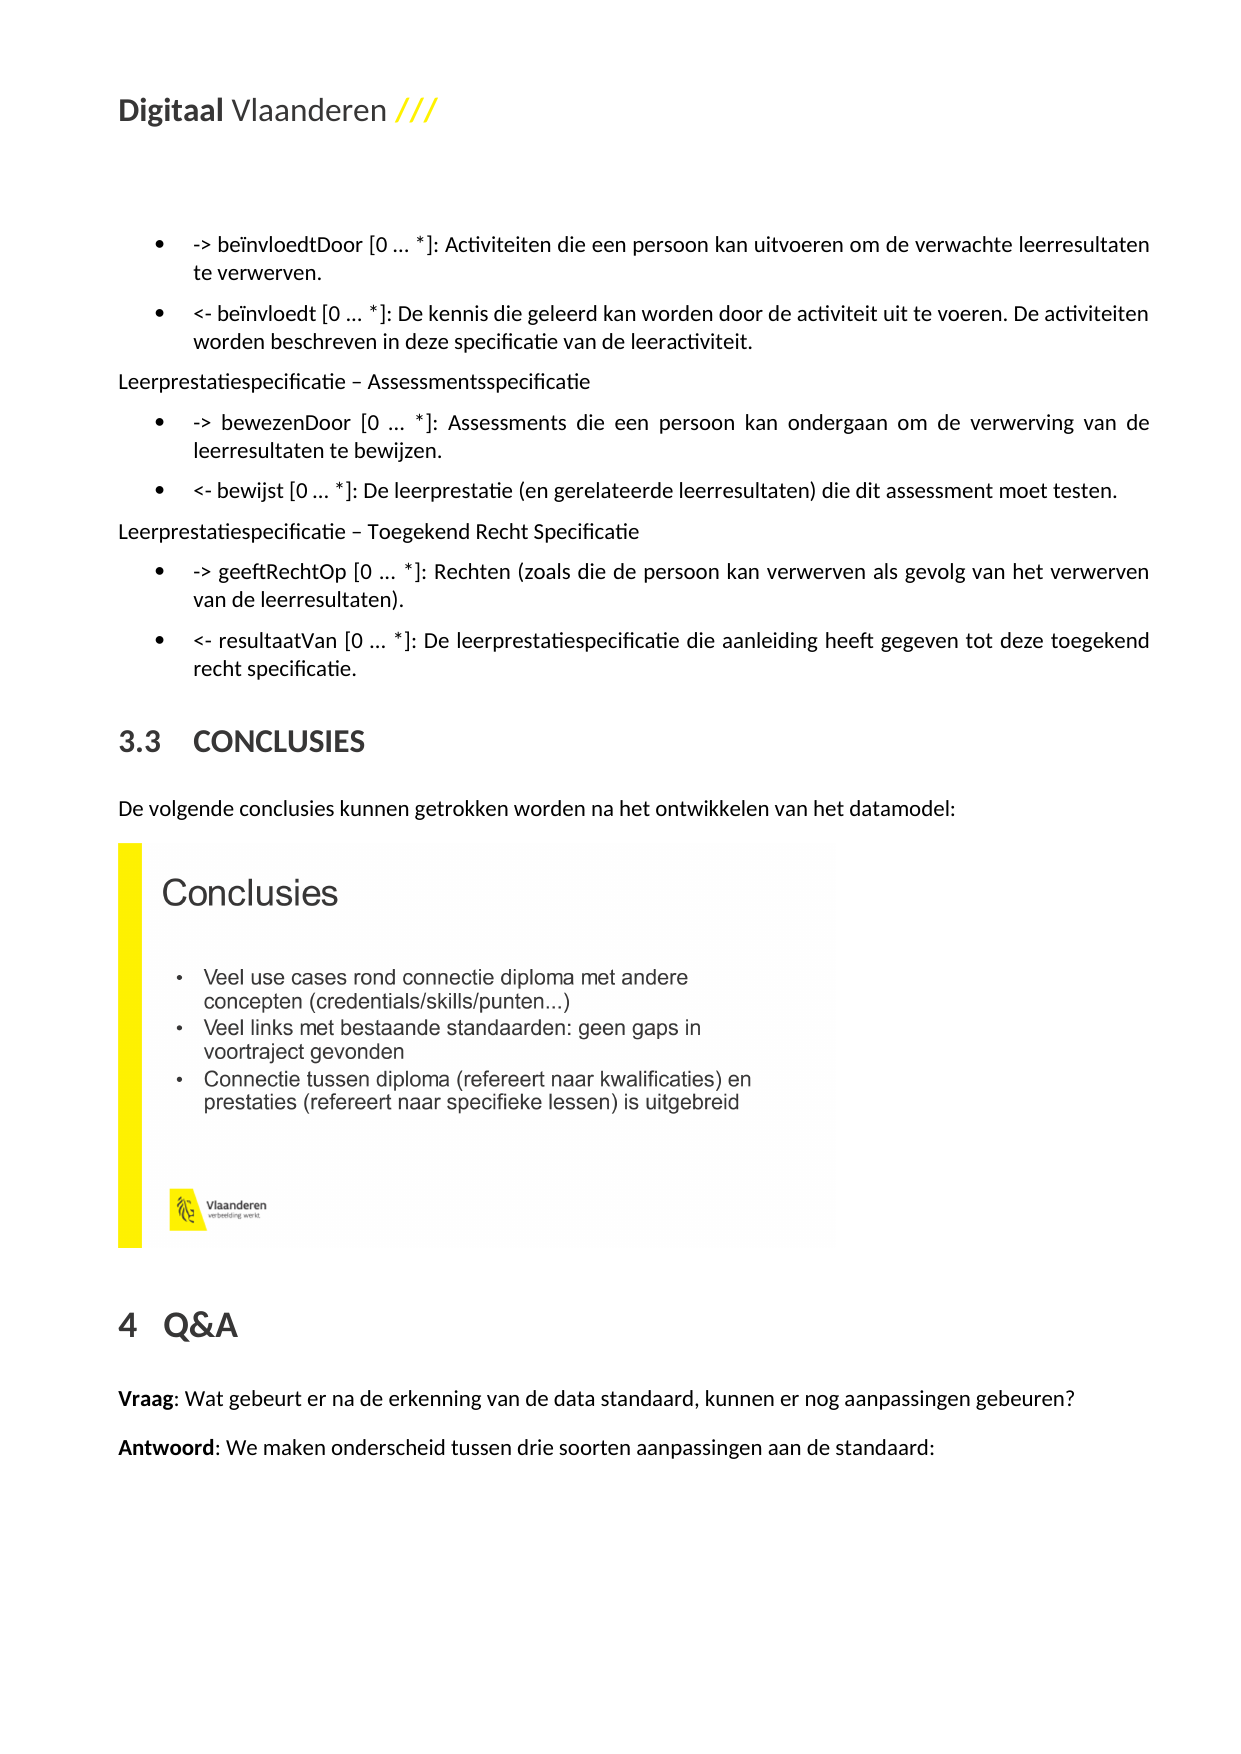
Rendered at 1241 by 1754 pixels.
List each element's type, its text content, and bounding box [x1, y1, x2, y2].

list -> beïnvloedtDoor [0 … *]: Activiteiten die een persoon kan uitvoeren om de verwachte leerresultaten te verwerven. [156, 230, 1152, 286]
picture [118, 843, 836, 1248]
list -> geeftRechtOp [0 ... *]: Rechten (zoals die de persoon kan verwerven als gevolg van het verwerven van de leerresultaten). [156, 557, 1152, 613]
text Vraag: Wat gebeurt er na de erkenning van de data standaard, kunnen er nog aanpassingen gebeuren? [118, 1384, 1152, 1412]
text De volgende conclusies kunnen getrokken worden na het ontwikkelen van het datamodel: [118, 794, 1152, 823]
subtitle Q&A [118, 1302, 1152, 1347]
list <- beïnvloedt [0 ... *]: De kennis die geleerd kan worden door de activiteit uit te voeren. De activiteiten worden beschreven in deze specificatie van de leeractiviteit. [156, 299, 1152, 355]
text Leerprestatiespecificatie – Assessmentsspecificatie [118, 367, 1152, 395]
text Antwoord: We maken onderscheid tussen drie soorten aanpassingen aan de standaard: [118, 1433, 1152, 1461]
list <- resultaatVan [0 … *]: De leerprestatiespecificatie die aanleiding heeft gegeven tot deze toegekend recht specificatie. [156, 626, 1152, 682]
list -> bewezenDoor [0 … *]: Assessments die een persoon kan ondergaan om de verwerving van de leerresultaten te bewijzen. [156, 408, 1152, 464]
subtitle 3.3 Conclusies [118, 719, 1152, 761]
text Leerprestatiespecificatie – Toegekend Recht Specificatie [118, 517, 1152, 545]
list <- bewijst [0 … *]: De leerprestatie (en gerelateerde leerresultaten) die dit assessment moet testen. [156, 476, 1152, 504]
